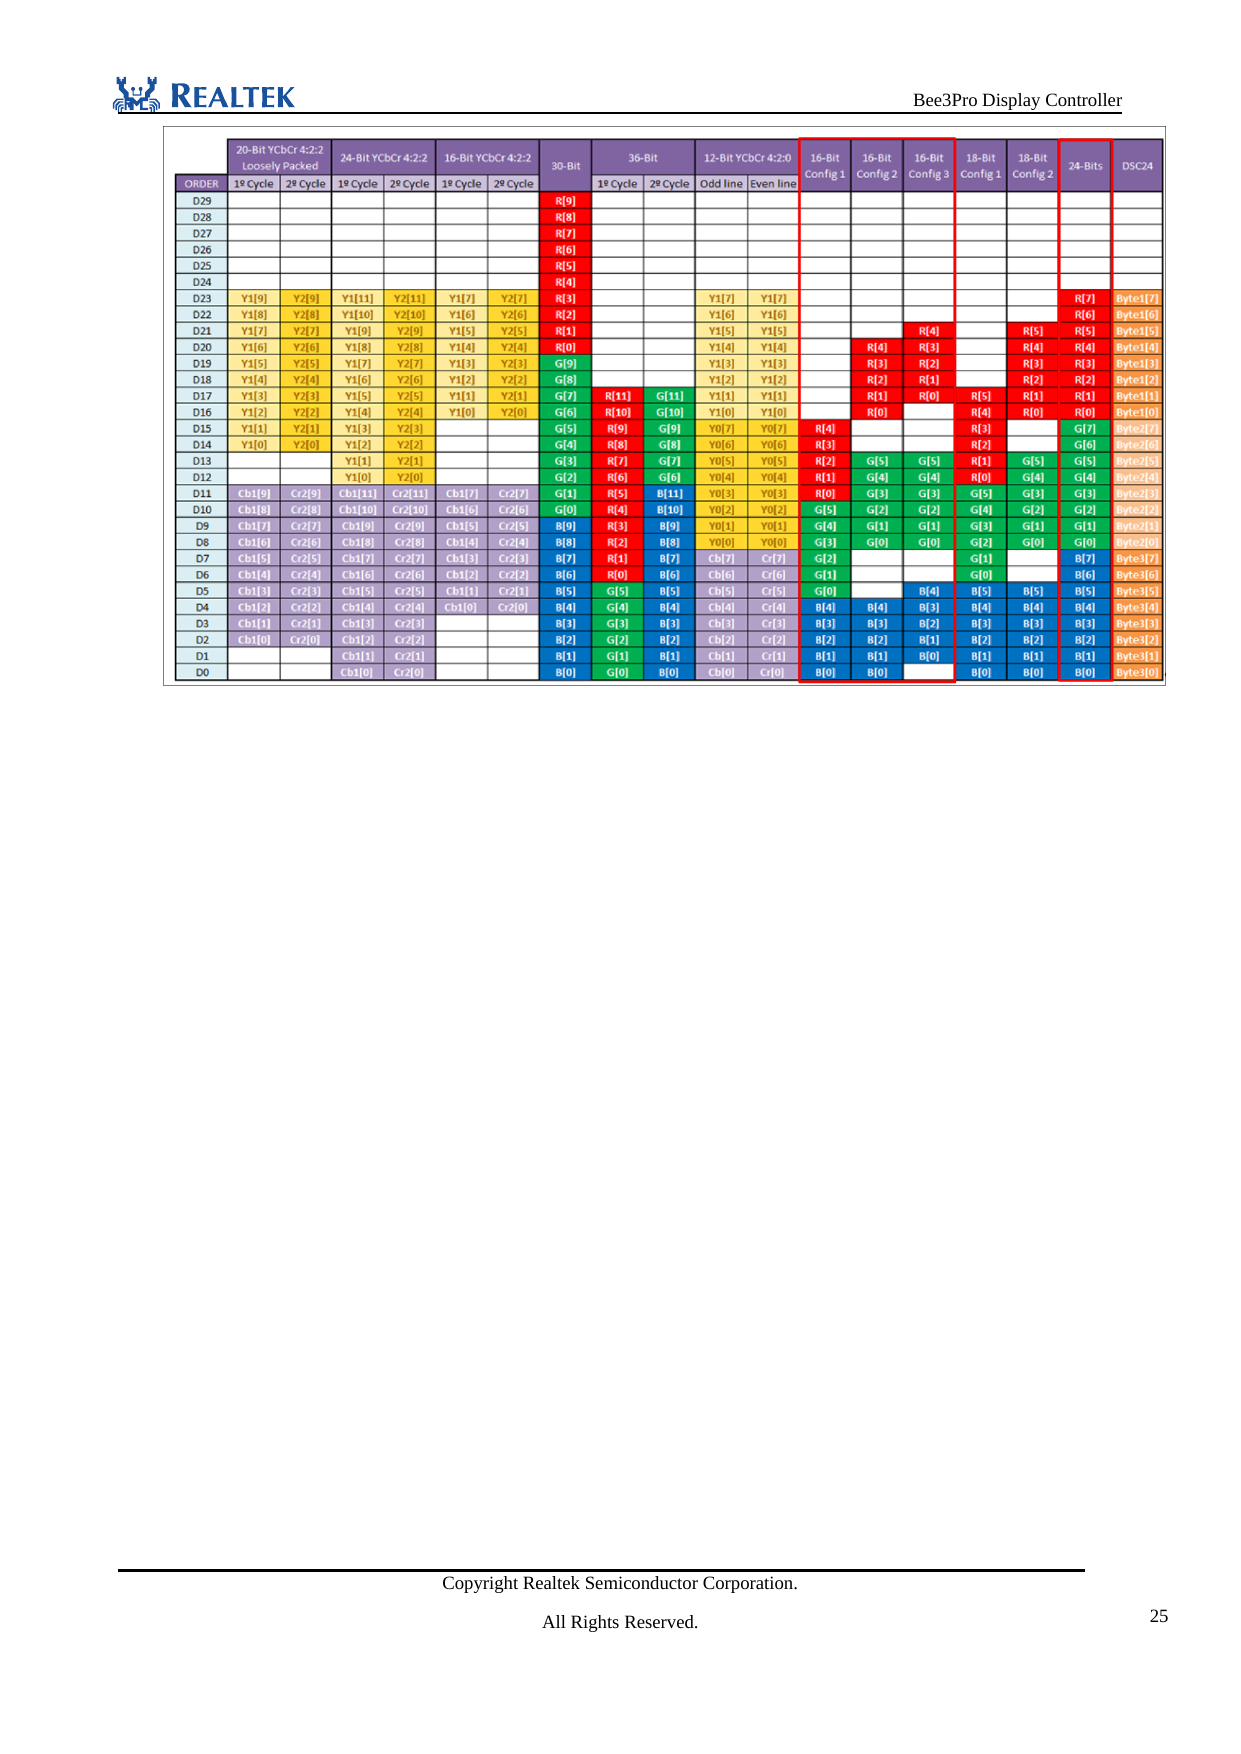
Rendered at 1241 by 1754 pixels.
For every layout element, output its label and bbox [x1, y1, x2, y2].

picture [161, 122, 1166, 686]
